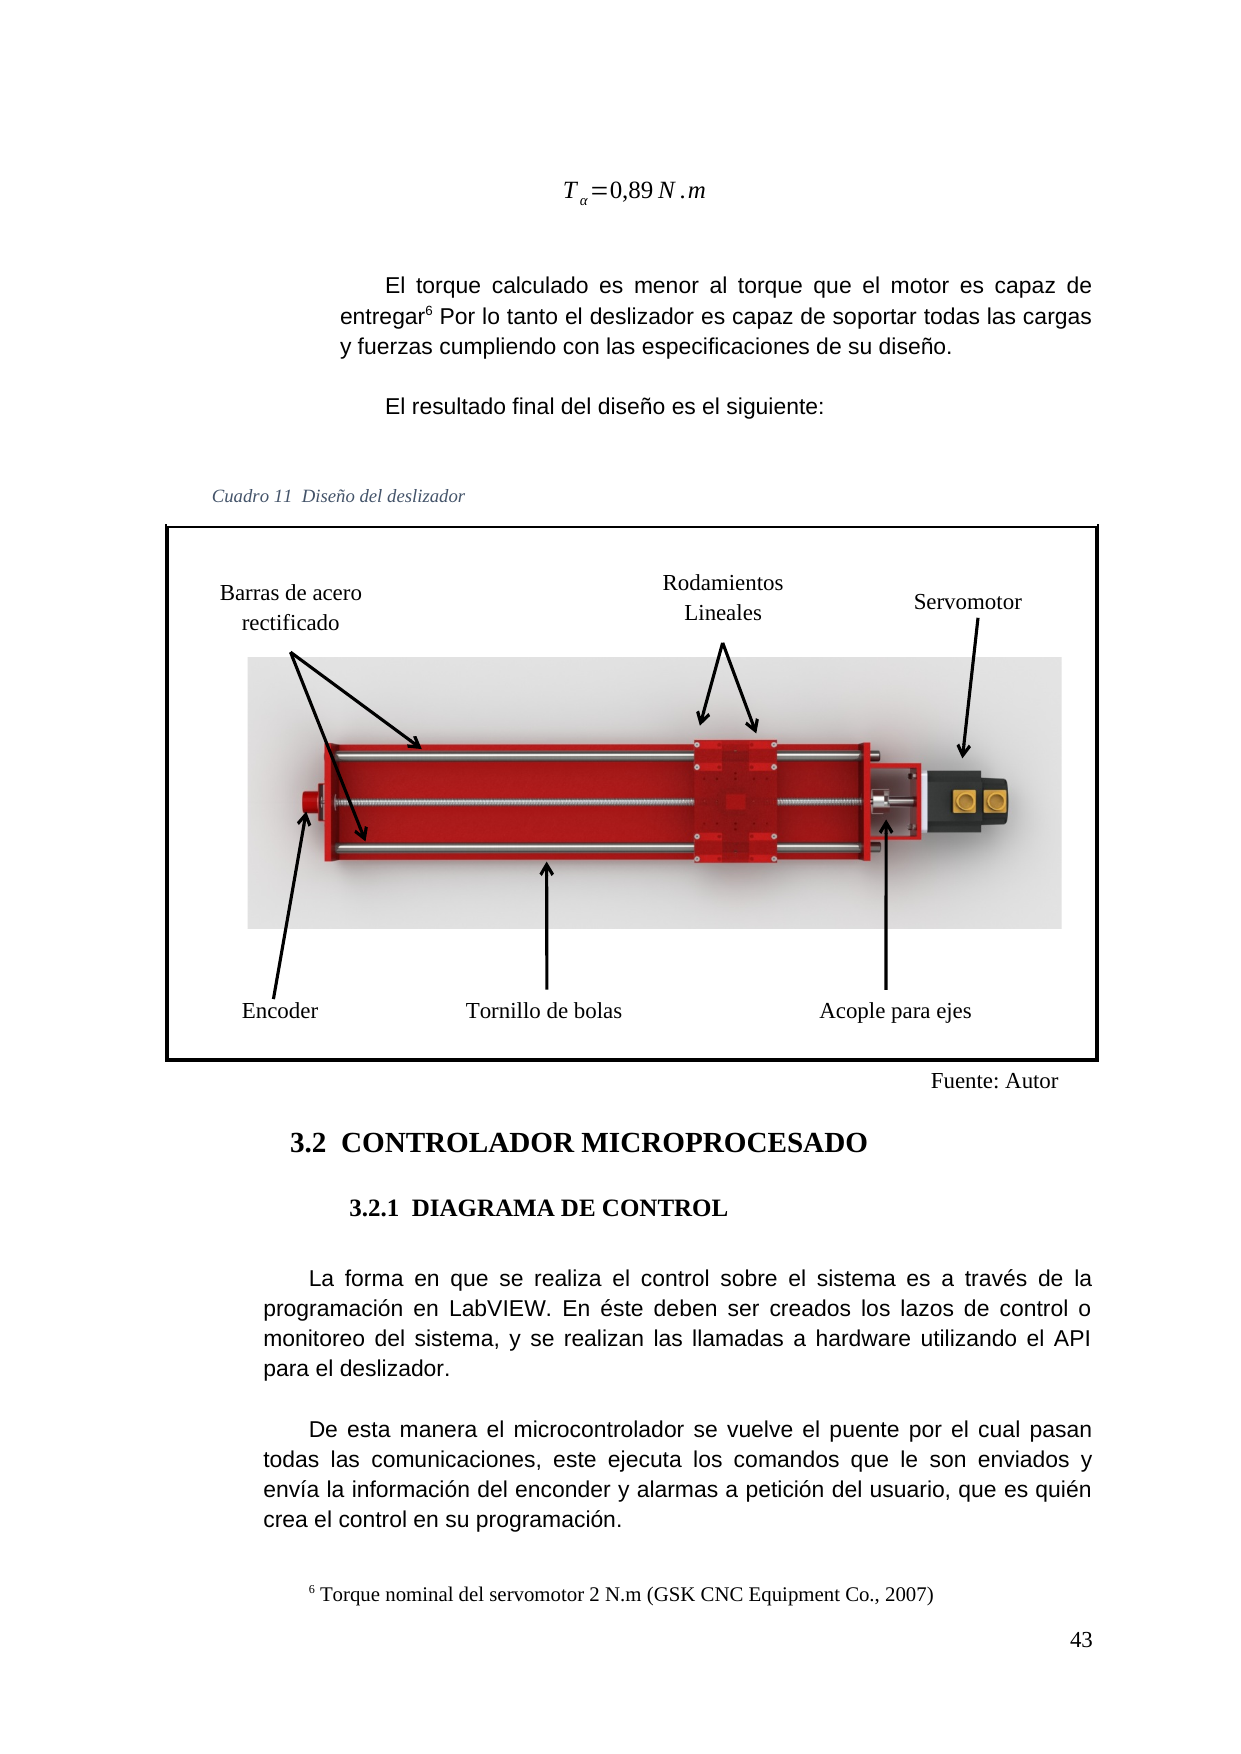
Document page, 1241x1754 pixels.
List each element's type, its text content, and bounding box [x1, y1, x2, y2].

picture [247, 657, 1062, 929]
text El torque calculado es menor al torque que el motor es capaz de entregar Por lo tanto el deslizador es capaz de soportar todas las cargas y fuerzas cumpliendo con las especificaciones de su diseño. [340, 272, 1092, 359]
text El resultado final del diseño es el siguiente: [340, 393, 1092, 419]
text La forma en que se realiza el control sobre el sistema es a través de la programación en LabVIEW. En éste deben ser creados los lazos de control o monitoreo del sistema, y se realizan las llamadas a hardware utilizando el API para el deslizador. [263, 1265, 1092, 1382]
text 3.2 CONTROLADOR MICROPROCESADO [263, 1126, 1092, 1159]
text De esta manera el microcontrolador se vuelve el puente por el cual pasan todas las comunicaciones, este ejecuta los comandos que le son enviados y envía la información del enconder y alarmas a petición del usuario, que es quién crea el control en su programación. [263, 1416, 1092, 1533]
text 3.2.1 DIAGRAMA DE CONTROL [263, 1193, 1092, 1222]
